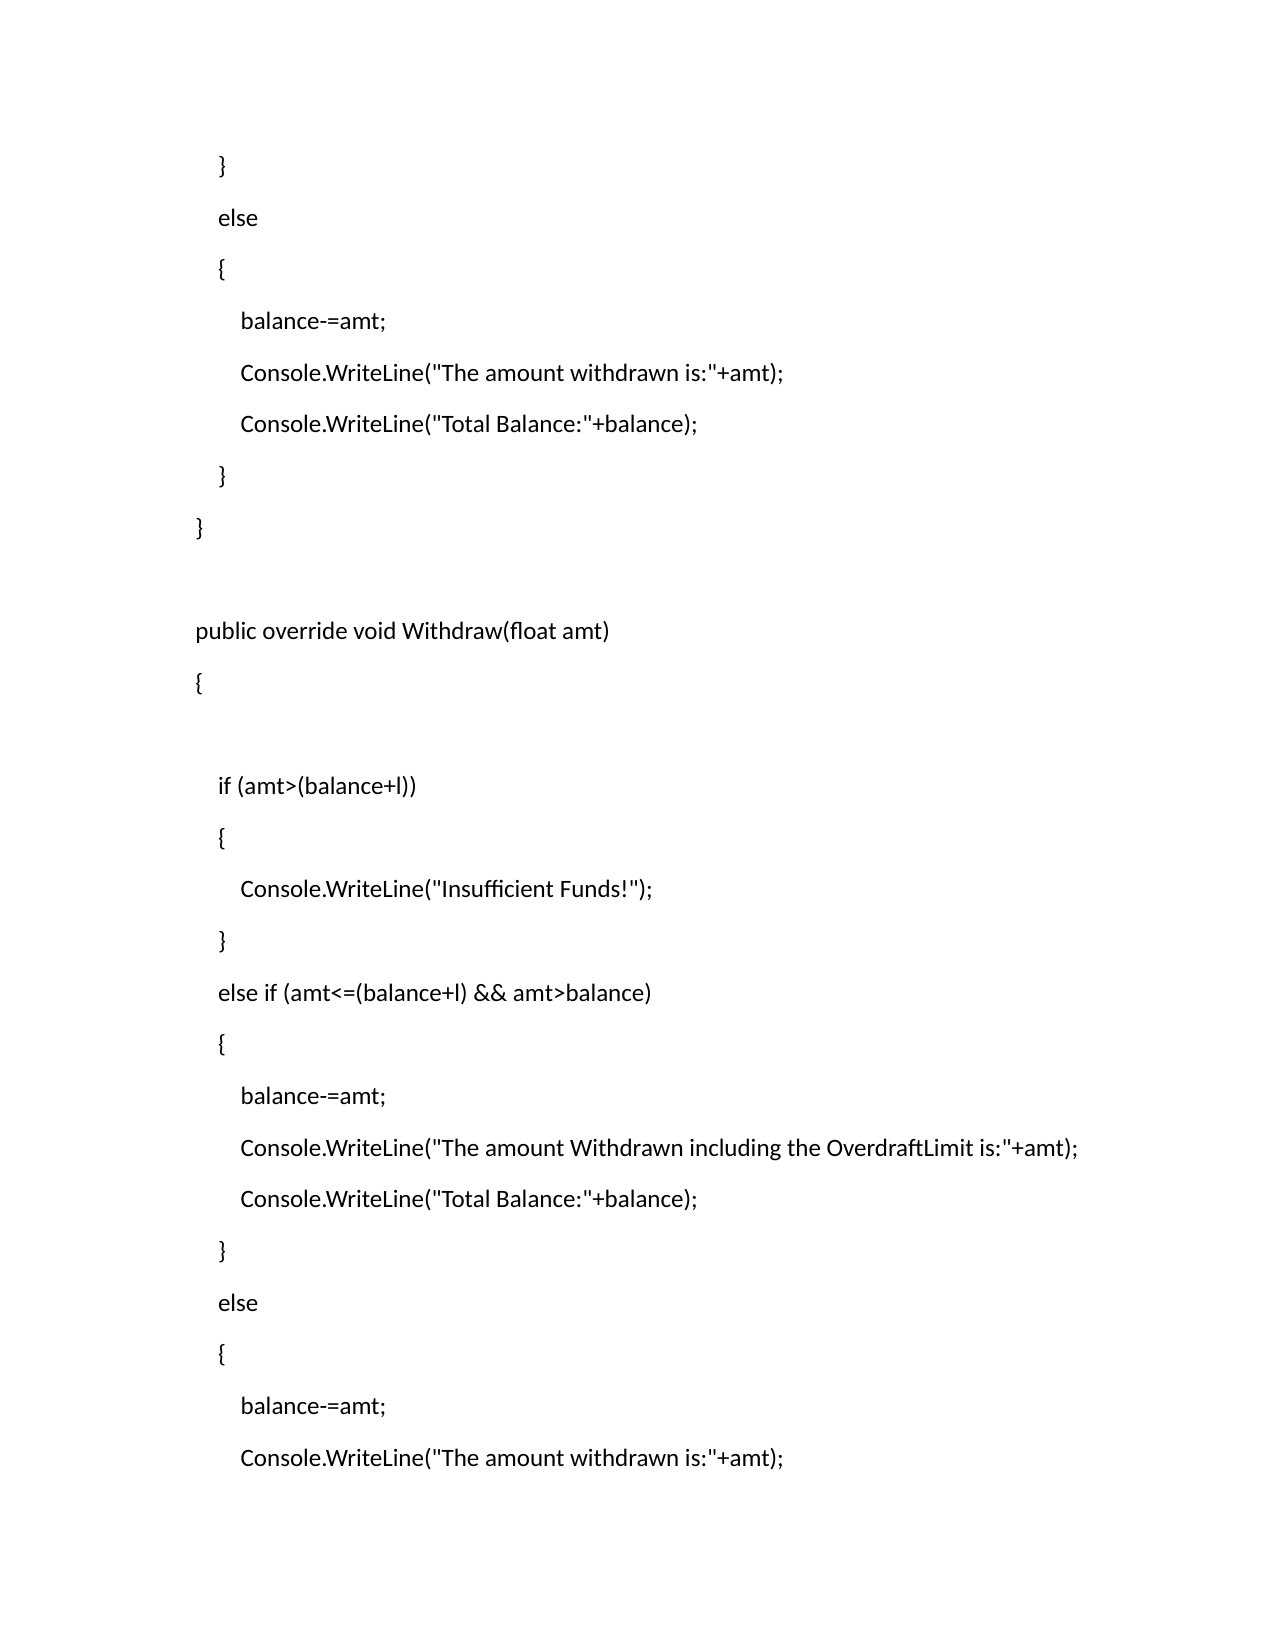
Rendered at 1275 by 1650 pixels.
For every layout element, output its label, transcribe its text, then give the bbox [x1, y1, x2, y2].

text if (amt>(balance+l)) [150, 770, 1125, 801]
text { [150, 253, 1125, 284]
text else [150, 202, 1125, 232]
text } [150, 1235, 1125, 1266]
text } [150, 925, 1125, 956]
text { [150, 822, 1125, 852]
text { [150, 1028, 1125, 1059]
text Console.WriteLine("The amount withdrawn is:"+amt); [150, 357, 1125, 387]
text { [150, 667, 1125, 697]
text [150, 1183, 1125, 1214]
text balance-=amt; [150, 1390, 1125, 1421]
text } [150, 460, 1125, 491]
text Console.WriteLine("The amount Withdrawn including the OverdraftLimit is:"+amt); [150, 1132, 1125, 1162]
text Console.WriteLine("Insufficient Funds!"); [150, 873, 1125, 904]
text Console.WriteLine("The amount withdrawn is:"+amt); [150, 1442, 1125, 1472]
text else if (amt<=(balance+l) && amt>balance) [150, 977, 1125, 1007]
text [150, 408, 1125, 439]
text balance-=amt; [150, 305, 1125, 336]
text } [150, 150, 1125, 181]
text } [150, 512, 1125, 542]
text else [150, 1287, 1125, 1317]
text public override void Withdraw(float amt) [150, 615, 1125, 646]
text { [150, 1338, 1125, 1369]
text balance-=amt; [150, 1080, 1125, 1111]
